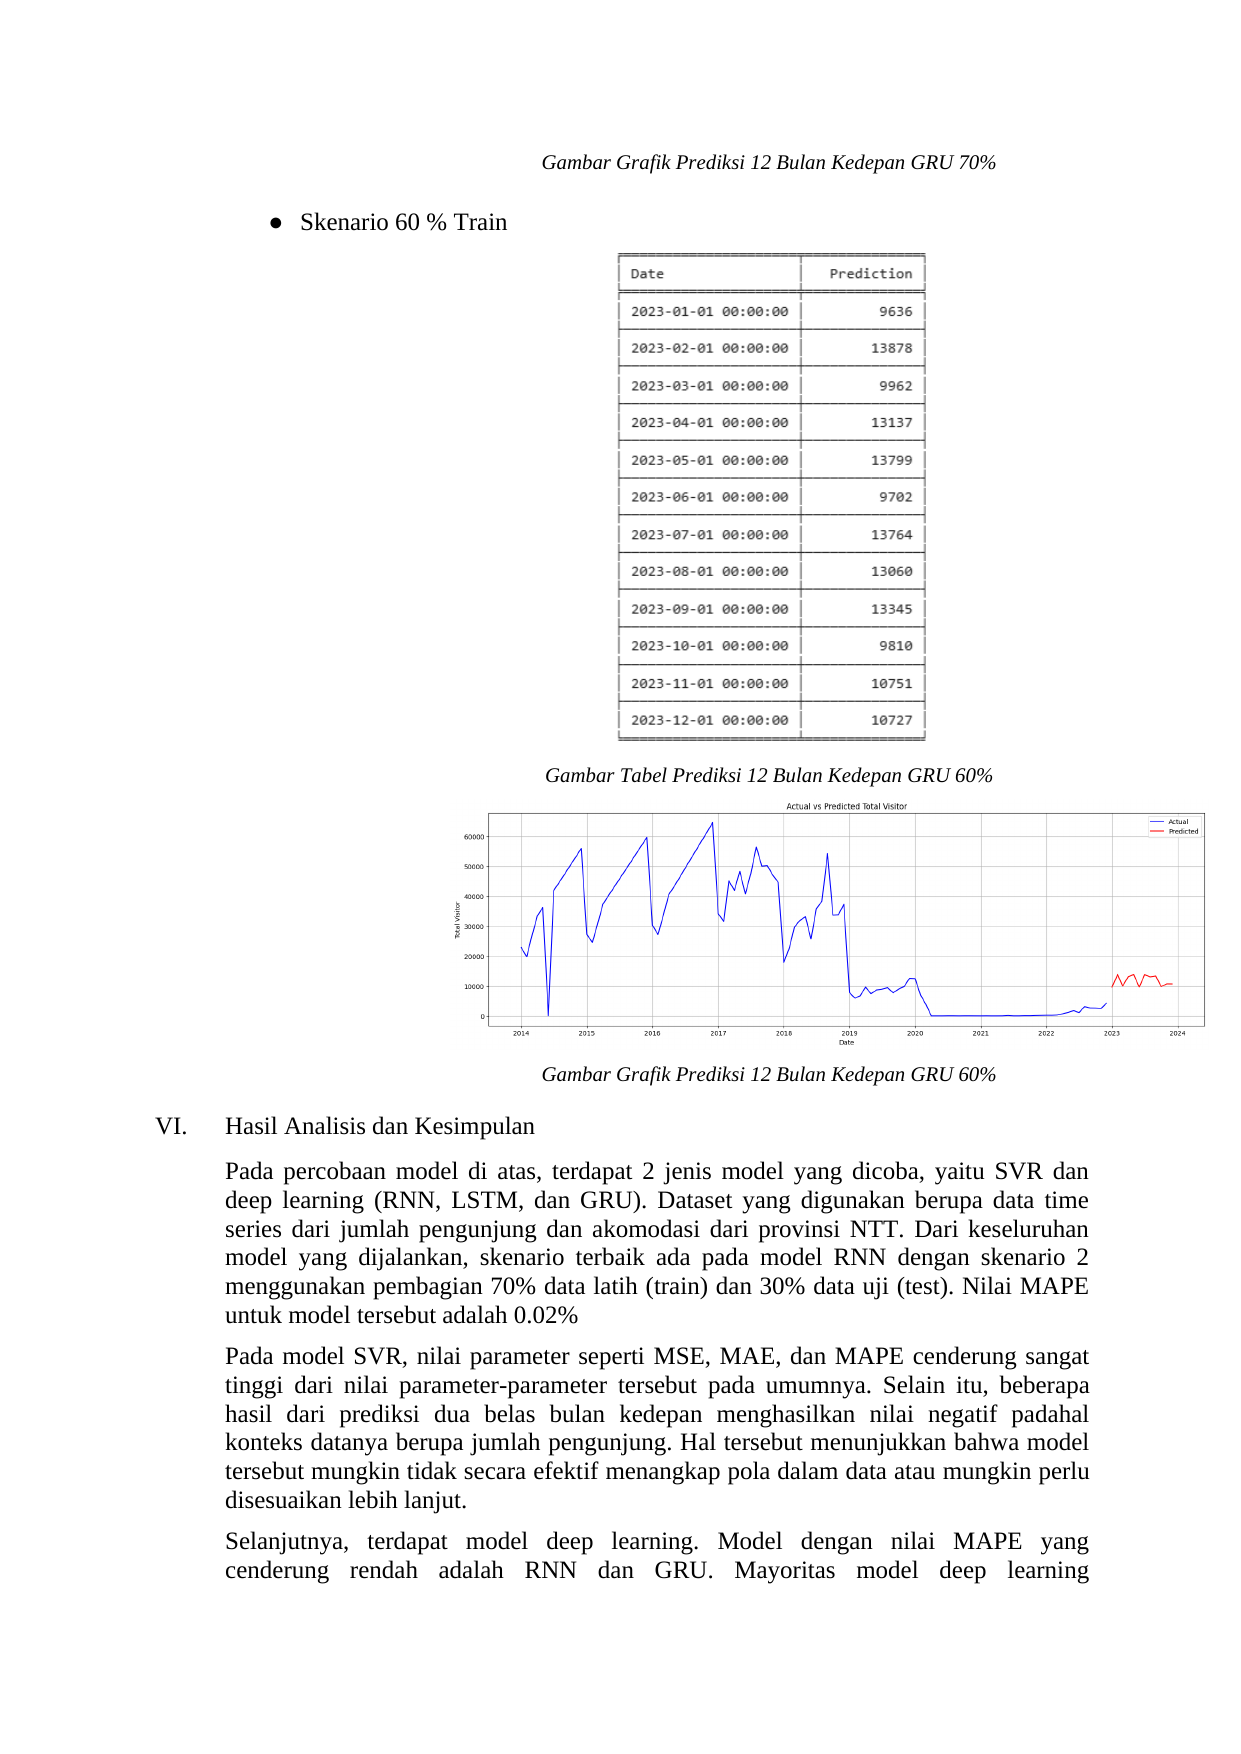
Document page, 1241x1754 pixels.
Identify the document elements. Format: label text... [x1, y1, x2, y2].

picture [450, 799, 1209, 1050]
subtitle Skenario 60 % Train [268, 207, 1090, 236]
text Pada model SVR, nilai parameter seperti MSE, MAE, dan MAPE cenderung sangat tinggi dari nilai parameter-parameter tersebut pada umumnya. Selain itu, beberapa hasil dari prediksi dua belas bulan kedepan menghasilkan nilai negatif padahal konteks datanya berupa jumlah pengunjung. Hal tersebut menunjukkan bahwa model tersebut mungkin tidak secara efektif menangkap pola dalam data atau mungkin perlu disesuaikan lebih lanjut. [225, 1341, 1090, 1514]
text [225, 1526, 1090, 1584]
picture [607, 244, 934, 750]
subtitle Gambar Grafik Prediksi 12 Bulan Kedepan GRU 60% [300, 1062, 1090, 1086]
text Pada percobaan model di atas, terdapat 2 jenis model yang dicoba, yaitu SVR dan deep learning (RNN, LSTM, dan GRU). Dataset yang digunakan berupa data time series dari jumlah pengunjung dan akomodasi dari provinsi NTT. Dari keseluruhan model yang dijalankan, skenario terbaik ada pada model RNN dengan skenario 2 menggunakan pembagian 70% data latih (train) dan 30% data uji (test). Nilai MAPE untuk model tersebut adalah 0.02% [225, 1156, 1090, 1329]
subtitle Gambar Tabel Prediksi 12 Bulan Kedepan GRU 60% [300, 762, 1090, 787]
subtitle Gambar Grafik Prediksi 12 Bulan Kedepan GRU 70% [300, 150, 1090, 174]
subtitle Hasil Analisis dan Kesimpulan [187, 1111, 1090, 1139]
